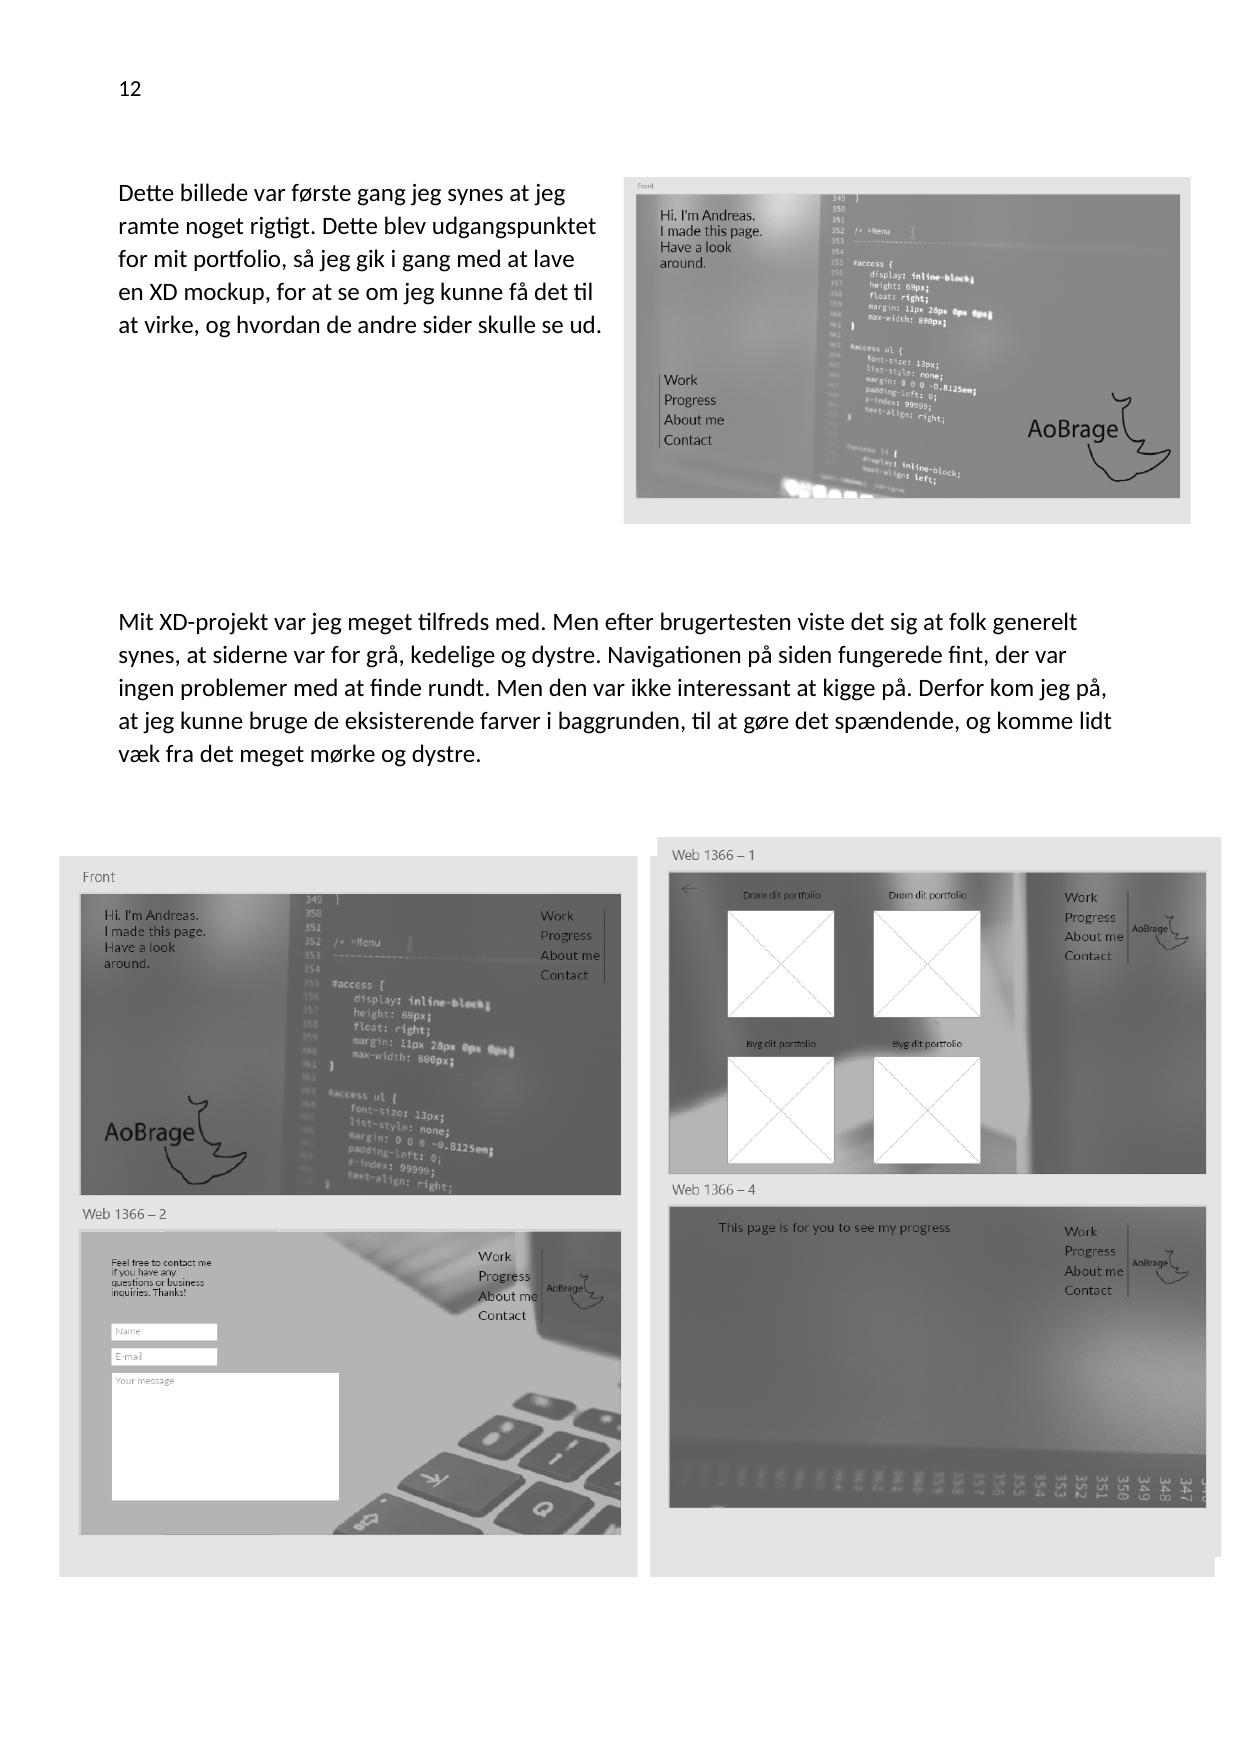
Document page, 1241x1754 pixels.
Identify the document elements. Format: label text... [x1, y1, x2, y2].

picture [650, 837, 1222, 1577]
text Mit XD-projekt var jeg meget tilfreds med. Men efter brugertesten viste det sig at folk generelt synes, at siderne var for grå, kedelige og dystre. Navigationen på siden fungerede fint, der var ingen problemer med at finde rundt. Men den var ikke interessant at kigge på. Derfor kom jeg på, at jeg kunne bruge de eksisterende farver i baggrunden, til at gøre det spændende, og komme lidt væk fra det meget mørke og dystre. [118, 606, 1122, 768]
picture [623, 177, 1191, 524]
text Dette billede var første gang jeg synes at jeg ramte noget rigtigt. Dette blev udgangspunktet for mit portfolio, så jeg gik i gang med at lave en XD mockup, for at se om jeg kunne få det til at virke, og hvordan de andre sider skulle se ud. [118, 177, 623, 339]
picture [59, 856, 638, 1577]
